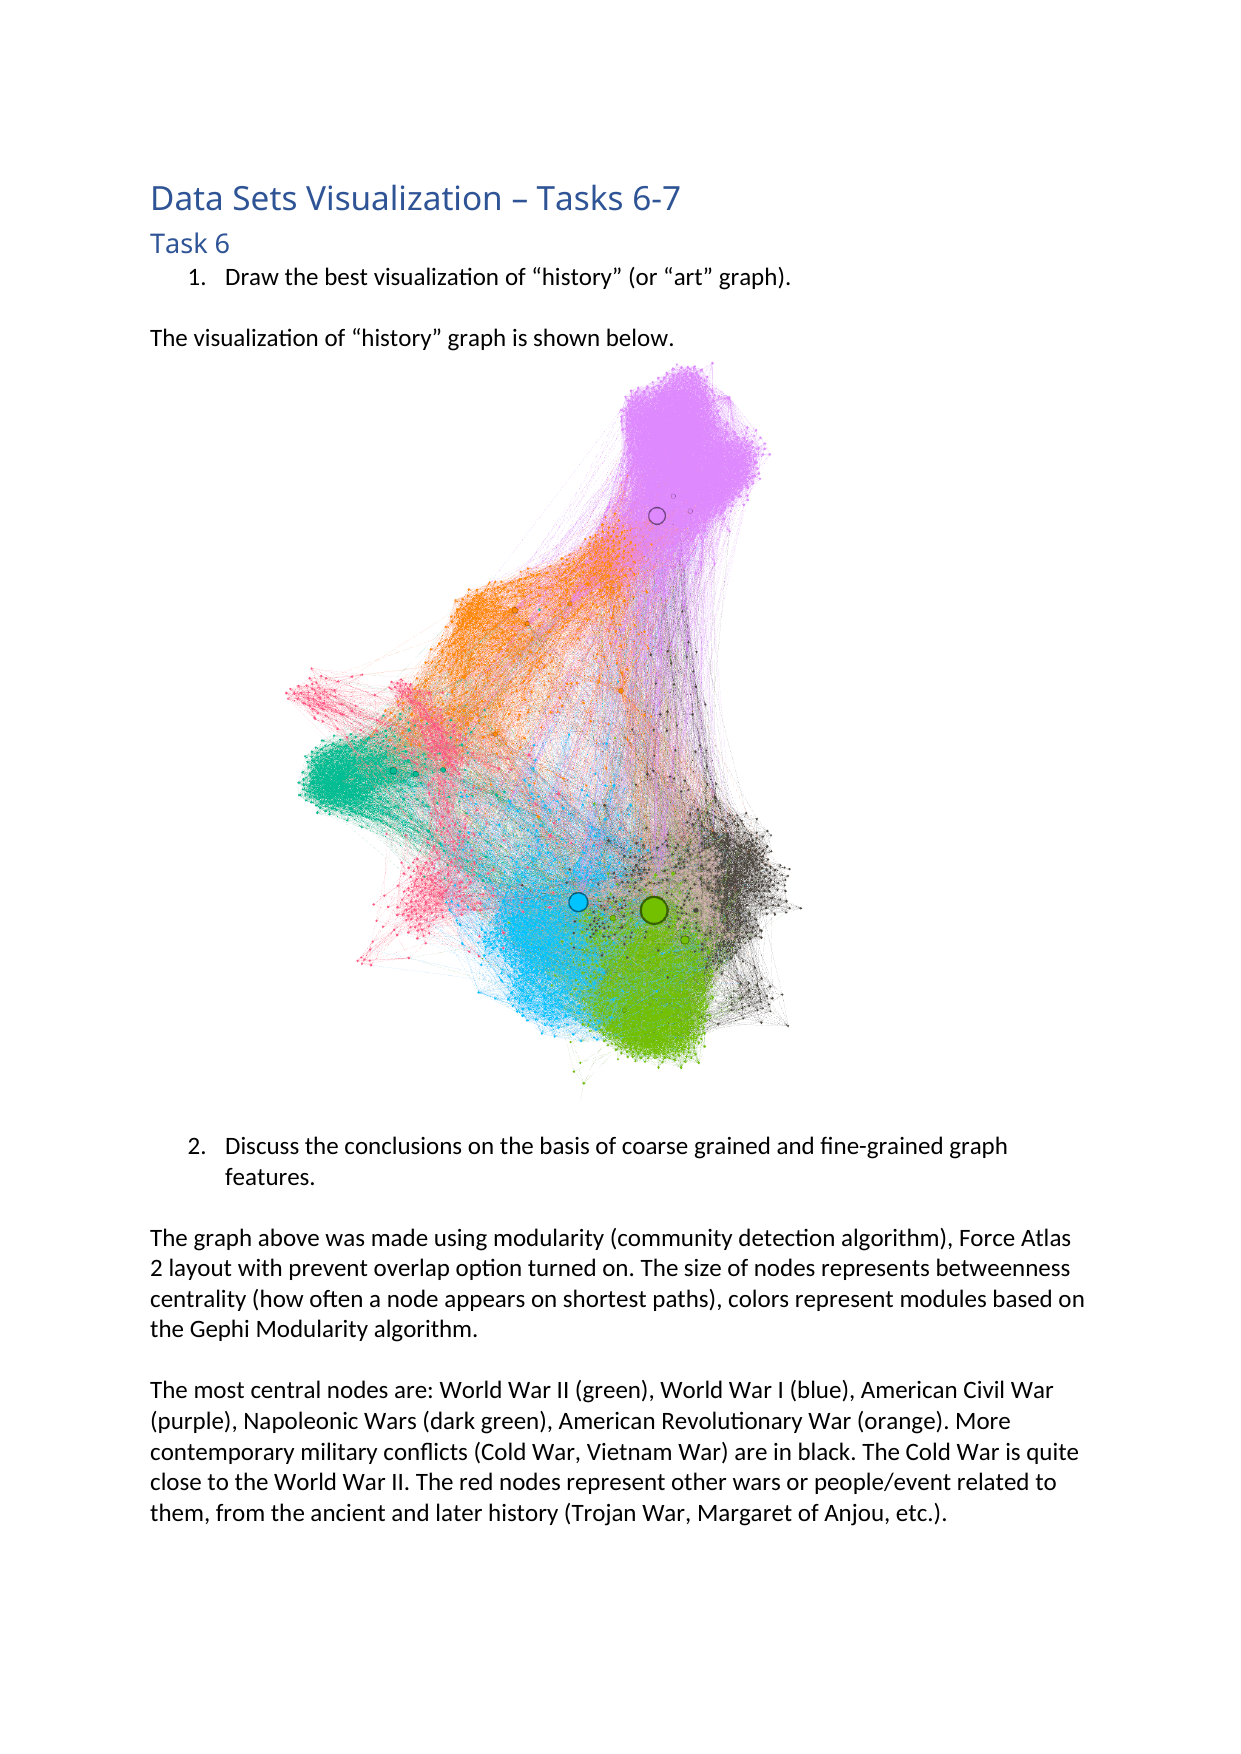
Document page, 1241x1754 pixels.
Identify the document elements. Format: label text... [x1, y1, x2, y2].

text The visualization of “history” graph is shown below. [150, 322, 1090, 353]
list Discuss the conclusions on the basis of coarse grained and fine-grained graph features. [187, 1131, 1090, 1192]
picture [150, 353, 1091, 1100]
subtitle Data Sets Visualization – Tasks 6-7 [150, 175, 1090, 220]
subtitle Task 6 [150, 224, 1090, 261]
text The most central nodes are: World War II (green), World War I (blue), American Civil War (purple), Napoleonic Wars (dark green), American Revolutionary War (orange). More contemporary military conflicts (Cold War, Vietnam War) are in black. The Cold War is quite close to the World War II. The red nodes represent other wars or people/event related to them, from the ancient and later history (Trojan War, Margaret of Anjou, etc.). [150, 1375, 1090, 1527]
text The graph above was made using modularity (community detection algorithm), Force Atlas 2 layout with prevent overlap option turned on. The size of nodes represents betweenness centrality (how often a node appears on shortest paths), colors represent modules based on the Gephi Modularity algorithm. [150, 1222, 1090, 1344]
list Draw the best visualization of “history” (or “art” graph). [187, 261, 1090, 292]
